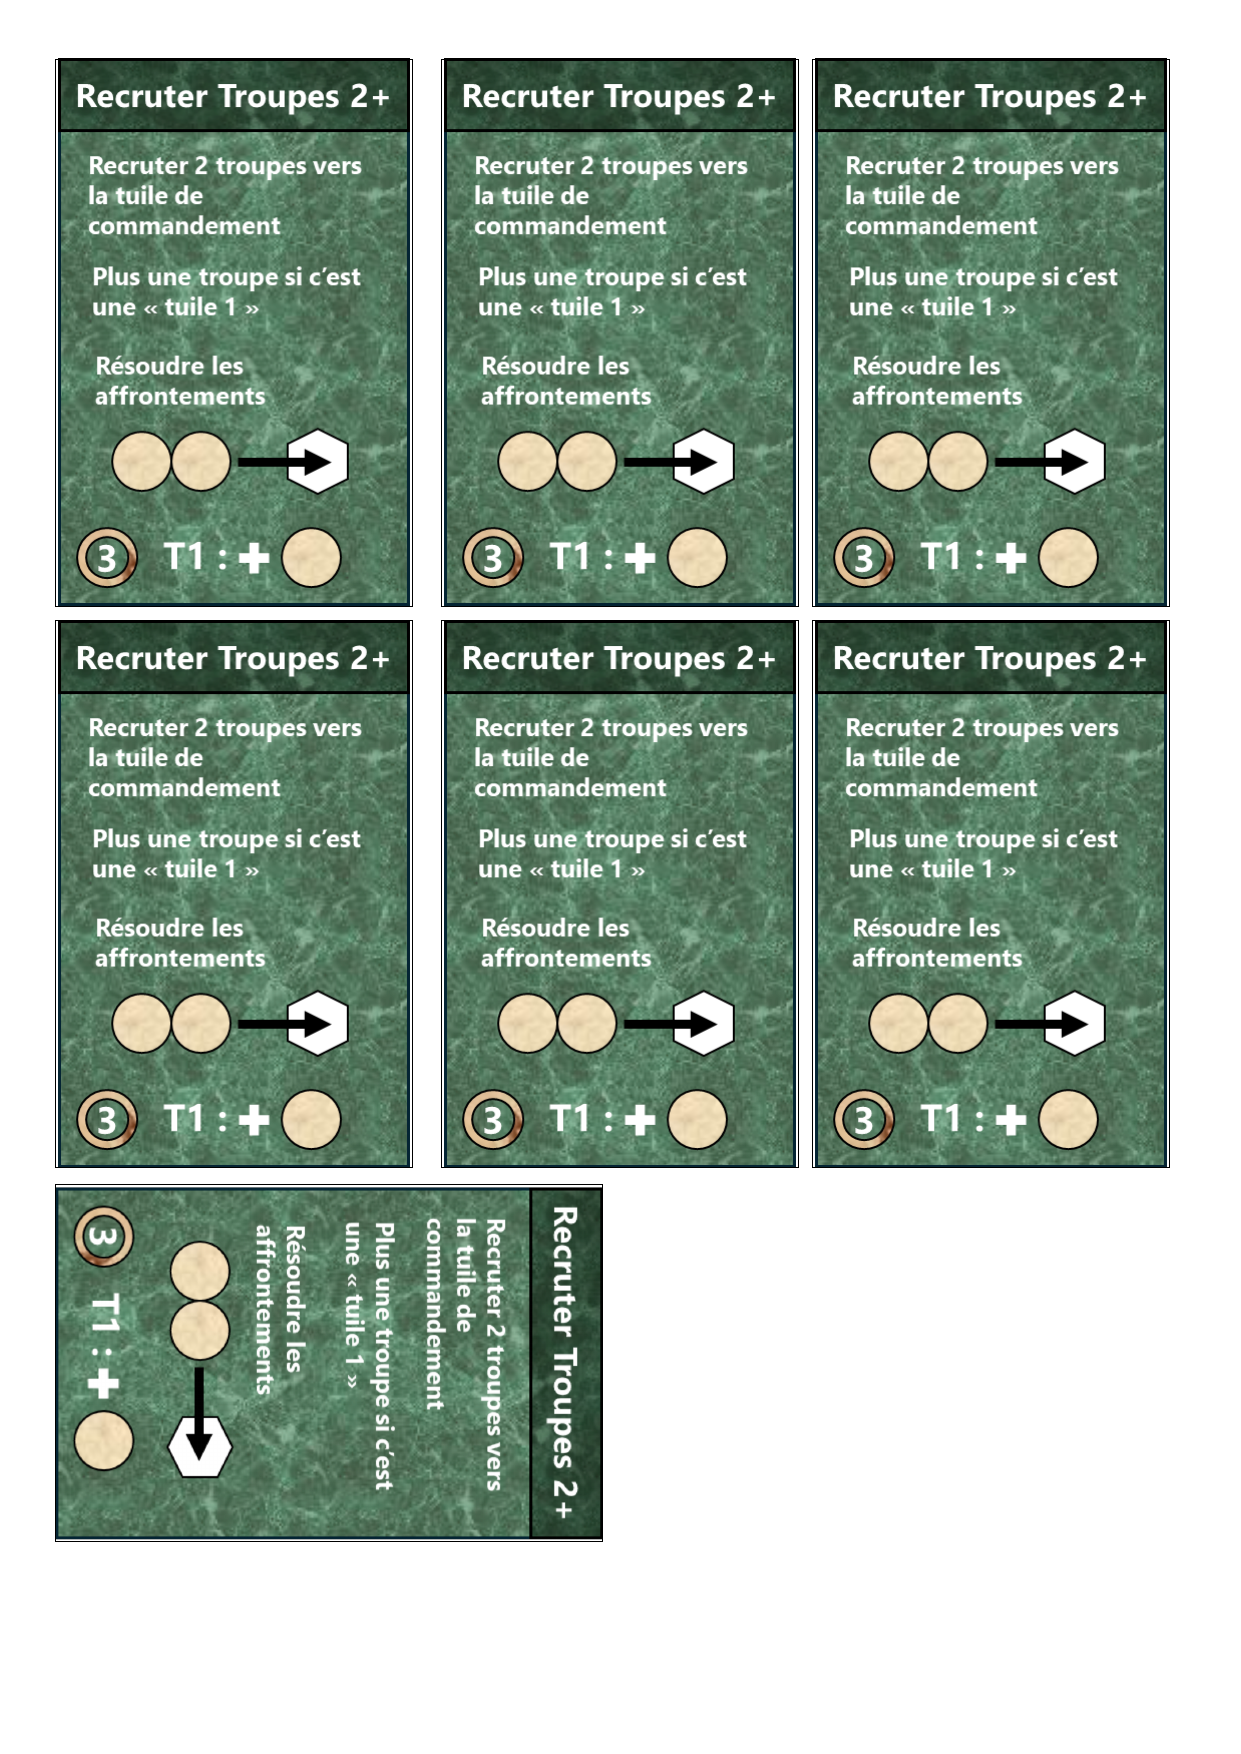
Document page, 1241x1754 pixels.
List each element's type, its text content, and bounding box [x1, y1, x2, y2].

text * [29, 29, 1211, 1582]
